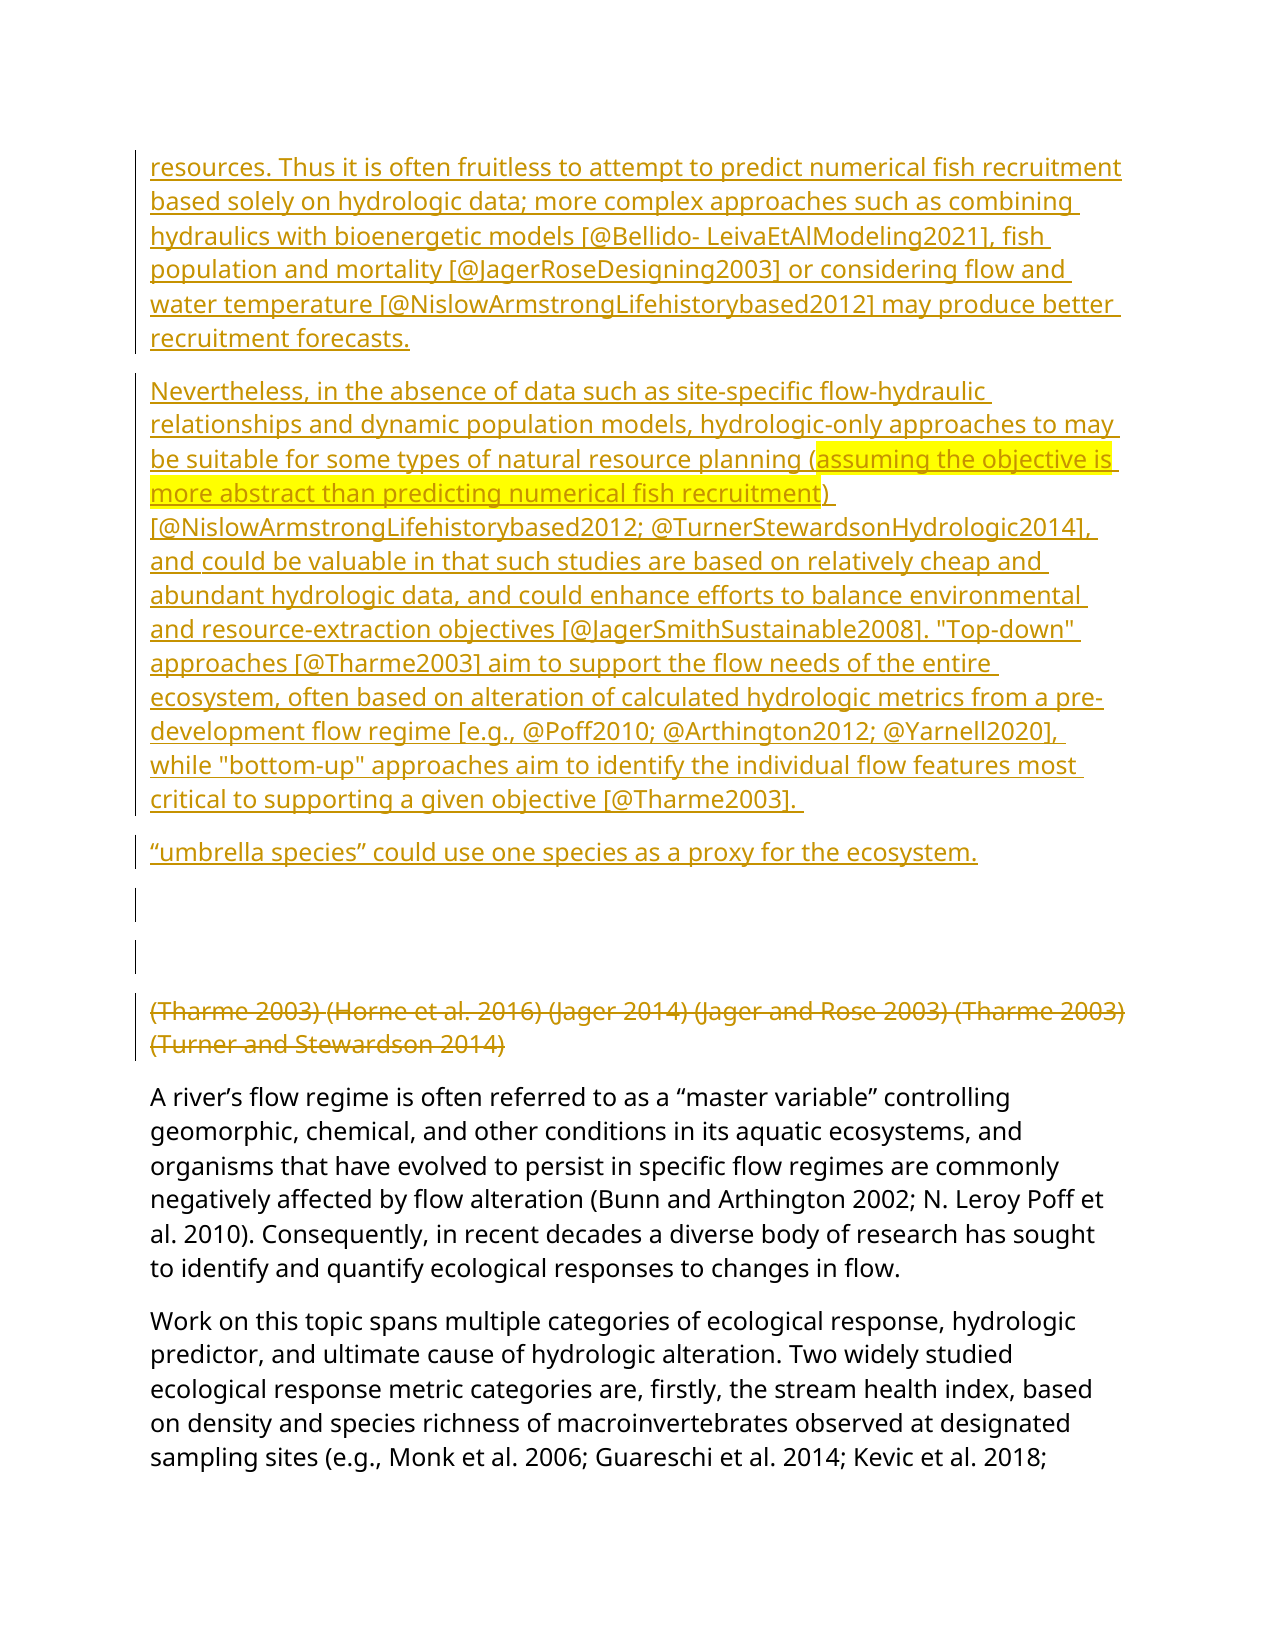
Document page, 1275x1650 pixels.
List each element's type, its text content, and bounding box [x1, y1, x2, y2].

text A river’s flow regime is often referred to as a “master variable” controlling geomorphic, chemical, and other conditions in its aquatic ecosystems, and organisms that have evolved to persist in specific flow regimes are commonly negatively affected by flow alteration (Bunn and Arthington 2002; N. Leroy Poff et al. 2010). Consequently, in recent decades a diverse body of research has sought to identify and quantify ecological responses to changes in flow. [150, 1080, 1125, 1284]
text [150, 1303, 1125, 1473]
